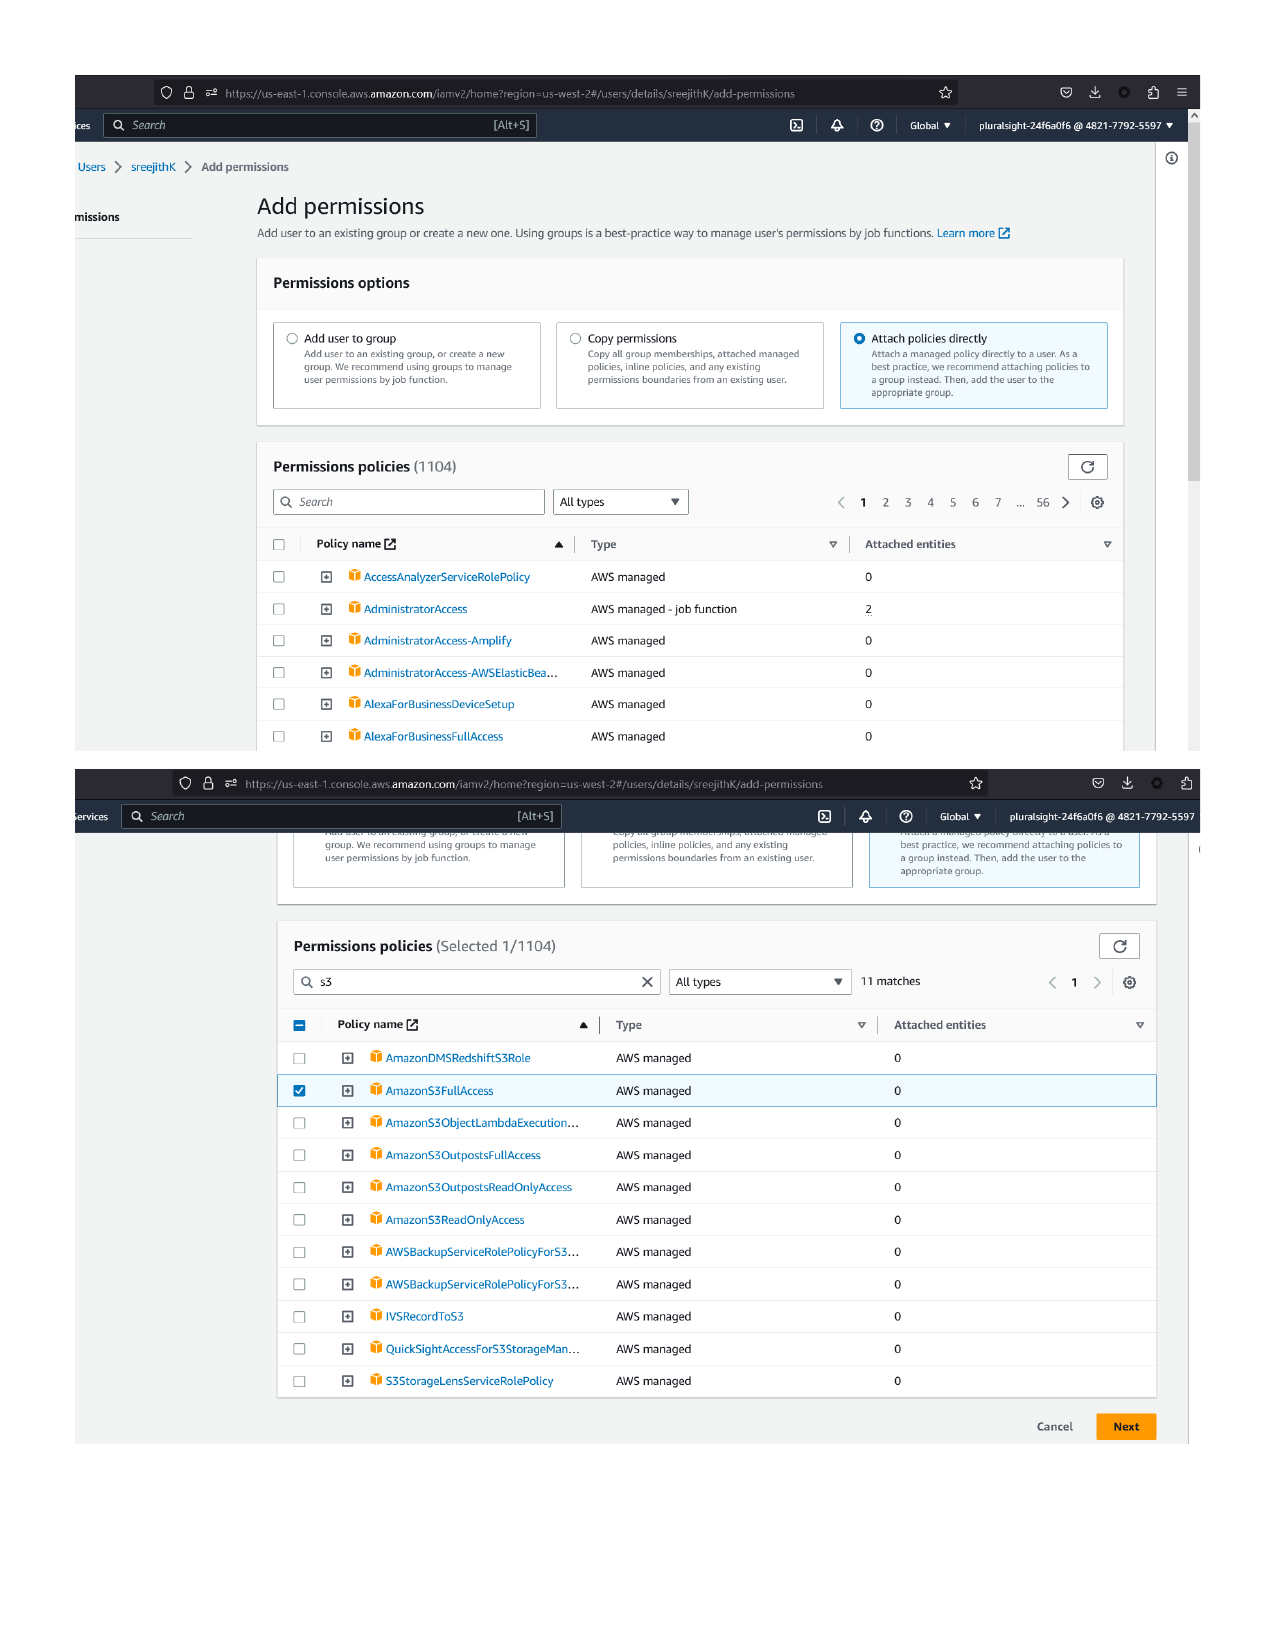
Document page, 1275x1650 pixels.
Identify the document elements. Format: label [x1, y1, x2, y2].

picture [75, 769, 1200, 1444]
picture [75, 75, 1200, 751]
